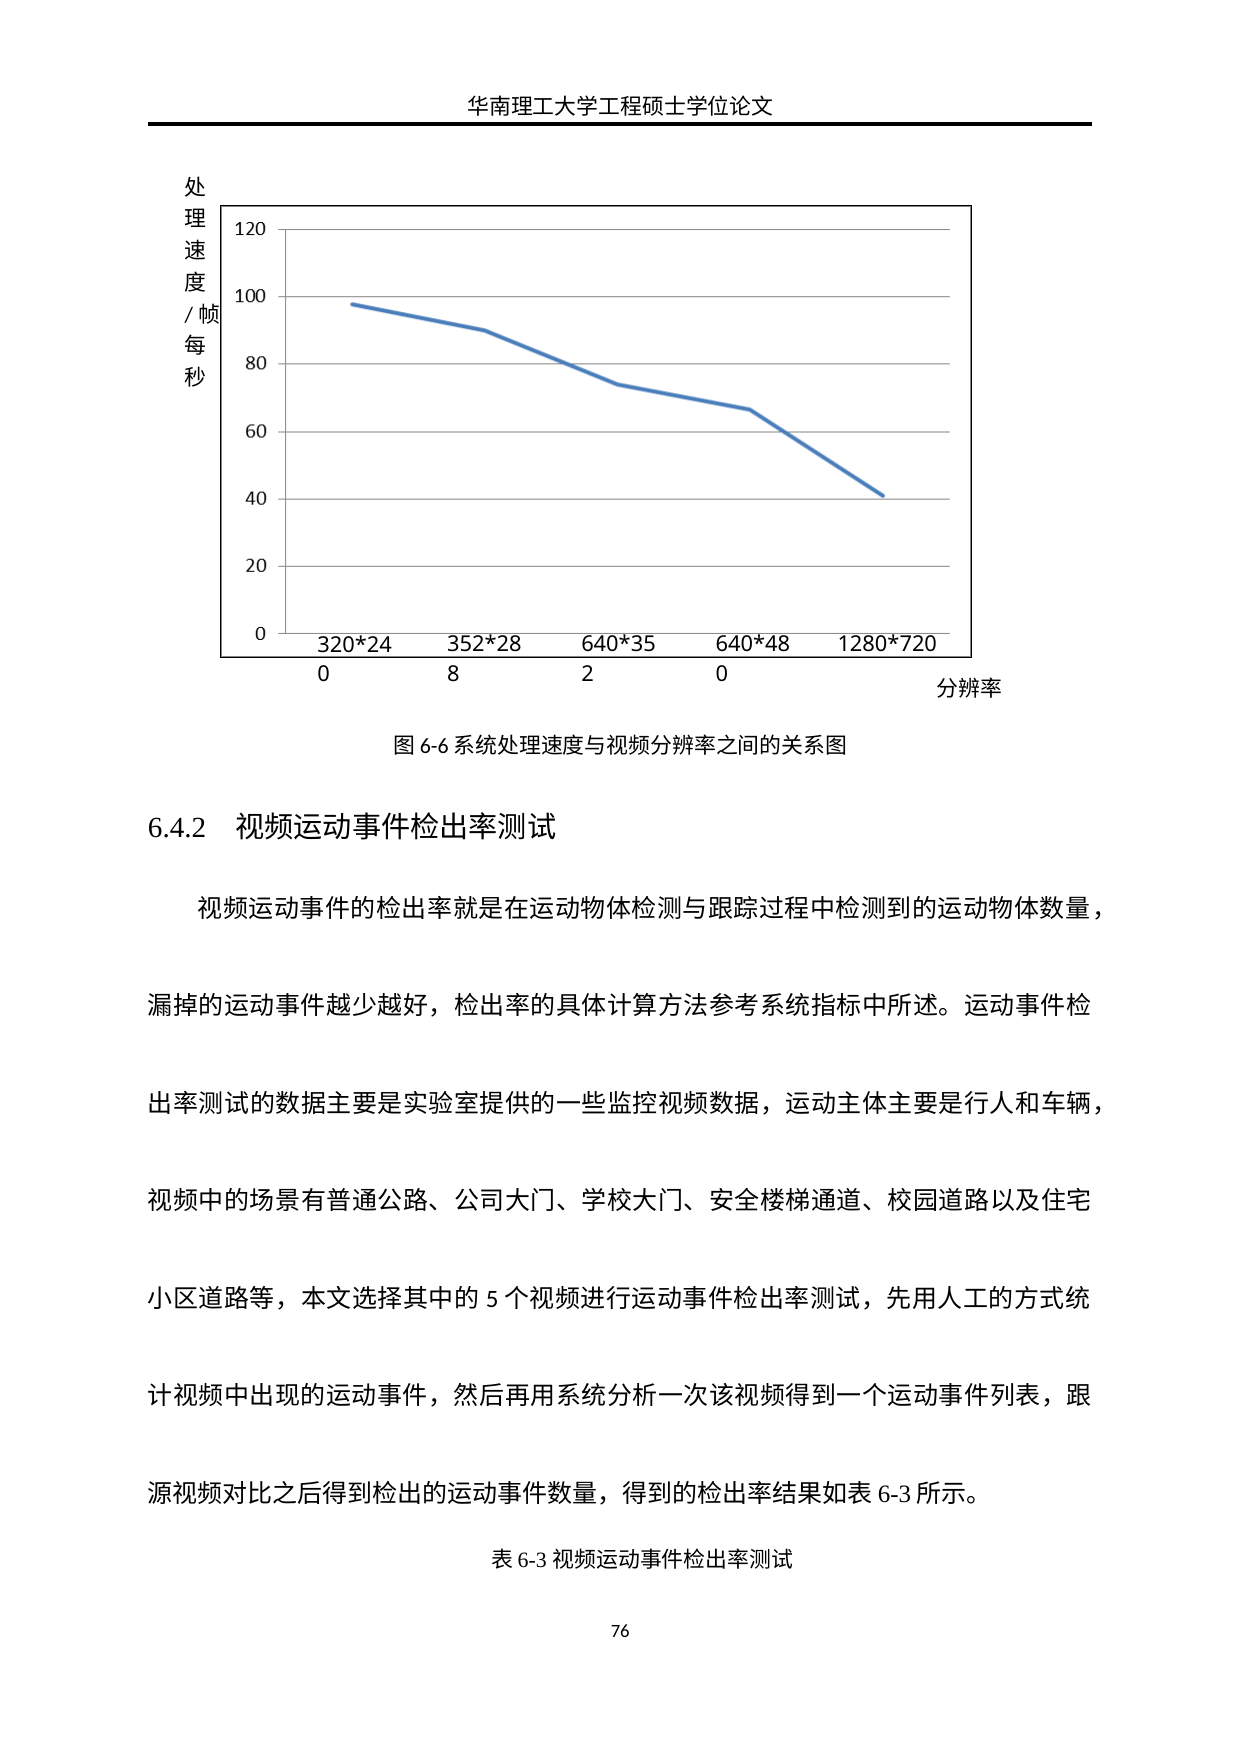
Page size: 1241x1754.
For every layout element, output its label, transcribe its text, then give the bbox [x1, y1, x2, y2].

text 视频运动事件的检出率就是在运动物体检测与跟踪过程中检测到的运动物体数量，漏掉的运动事件越少越好，检出率的具体计算方法参考系统指标中所述。运动事件检出率测试的数据主要是实验室提供的一些监控视频数据，运动主体主要是行人和车辆，视频中的场景有普通公路、公司大门、学校大门、安全楼梯通道、校园道路以及住宅小区道路等，本文选择其中的5个视频进行运动事件检出率测试，先用人工的方式统计视频中出现的运动事件，然后再用系统分析一次该视频得到一个运动事件列表，跟源视频对比之后得到检出的运动事件数量，得到的检出率结果如表6-3所示。 [148, 874, 1092, 1524]
list 视频运动事件检出率测试 [148, 792, 1092, 857]
text 表6-3 视频运动事件检出率测试 [148, 1542, 1092, 1574]
text 图6-6 系统处理速度与视频分辨率之间的关系图 [148, 728, 1092, 760]
picture [221, 206, 971, 657]
